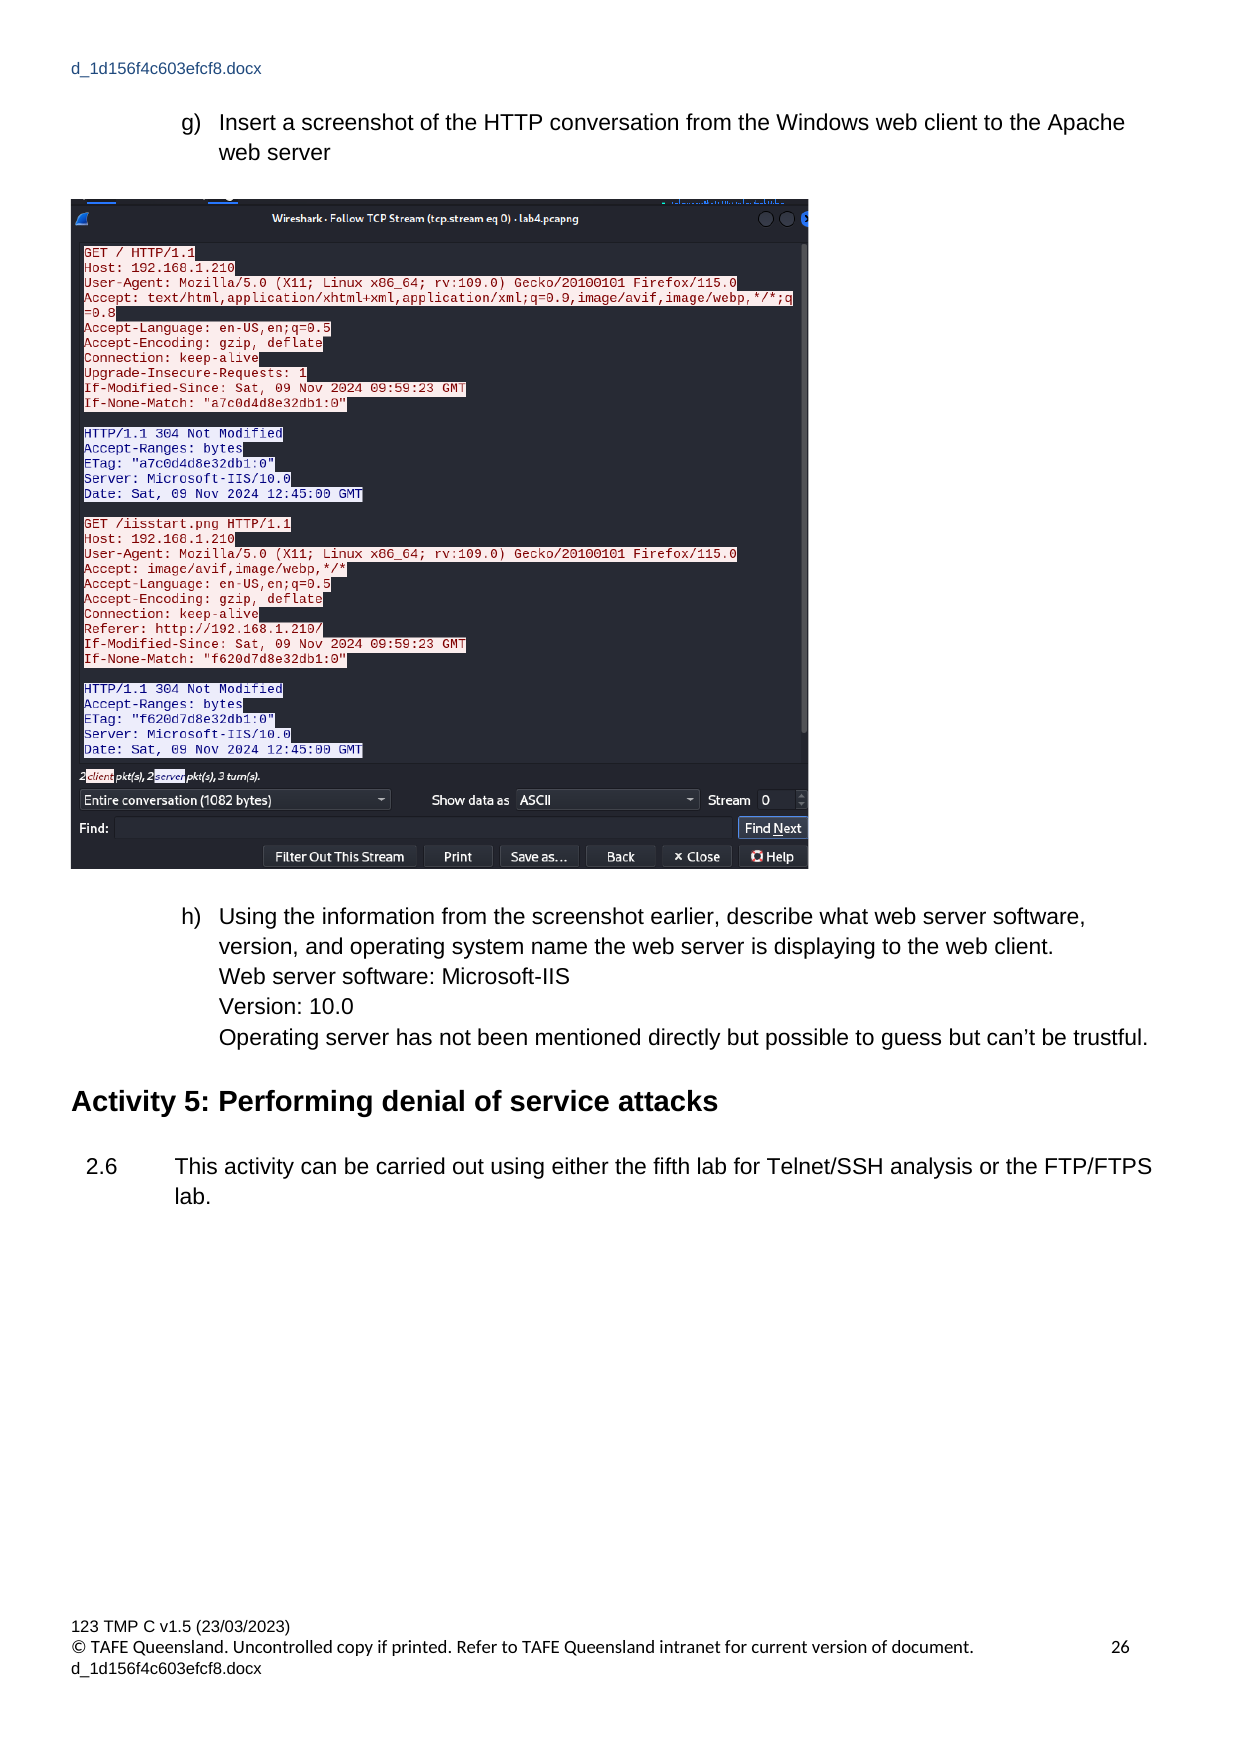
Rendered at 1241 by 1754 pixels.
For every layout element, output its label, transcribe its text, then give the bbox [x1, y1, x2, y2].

list Using the information from the screenshot earlier, describe what web server software, version, and operating system name the web server is displaying to the web client. [181, 903, 1166, 959]
list Insert a screenshot of the HTTP conversation from the Windows web client to the Apache web server [181, 108, 1166, 165]
text Activity 5: Performing denial of service attacks [71, 1084, 1166, 1117]
list Operating server has not been mentioned directly but possible to guess but can’t be trustful. [218, 1023, 1166, 1050]
text 2.6 This activity can be carried out using either the fifth lab for Telnet/SSH analysis or the FTP/FTPS lab. [86, 1153, 1166, 1209]
picture [70, 199, 809, 869]
list Web server software: Microsoft-IIS [218, 963, 1166, 989]
list Version: 10.0 [218, 993, 1166, 1019]
